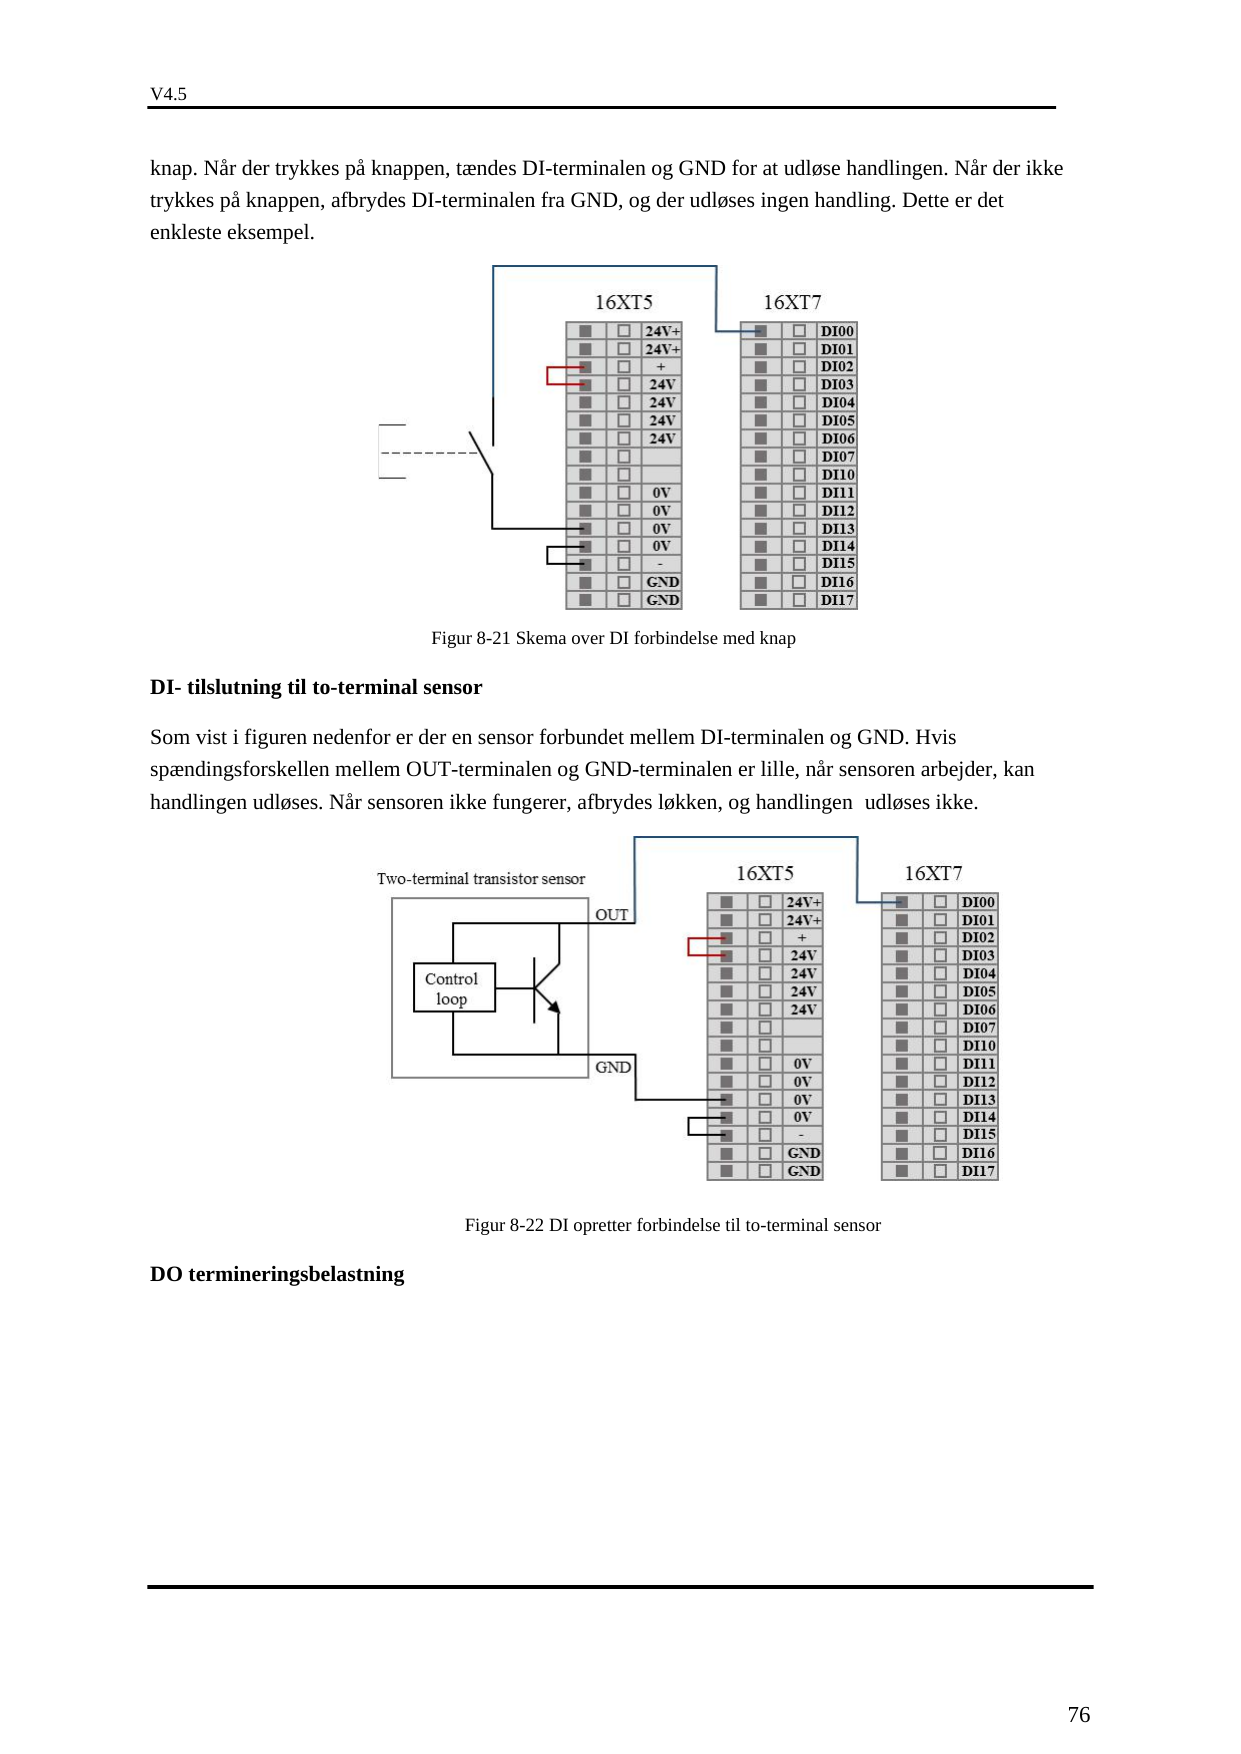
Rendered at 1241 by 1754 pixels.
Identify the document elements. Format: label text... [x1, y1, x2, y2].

text knap. Når der trykkes på knappen, tændes DI-terminalen og GND for at udløse handlingen. Når der ikke trykkes på knappen, afbrydes DI-terminalen fra GND, og der udløses ingen handling. Dette er det enkleste eksempel. [150, 155, 1081, 244]
text Som vist i figuren nedenfor er der en sensor forbundet mellem DI-terminalen og GND. Hvis spændingsforskellen mellem OUT-terminalen og GND-terminalen er lille, når sensoren arbejder, kan handlingen udløses. Når sensoren ikke fungerer, afbrydes løkken, og handlingen udløses ikke. [150, 724, 1087, 814]
picture [362, 836, 1009, 1189]
text V4.5 [150, 83, 1090, 104]
text DI- tilslutning til to-terminal sensor [150, 674, 1090, 699]
picture [147, 1585, 1094, 1589]
text Figur 8-22 DI opretter forbindelse til to-terminal sensor [464, 1214, 1090, 1235]
text DO termineringsbelastning [150, 1261, 1090, 1286]
text Figur 8-21 Skema over DI forbindelse med knap [431, 627, 1090, 648]
picture [378, 265, 862, 618]
